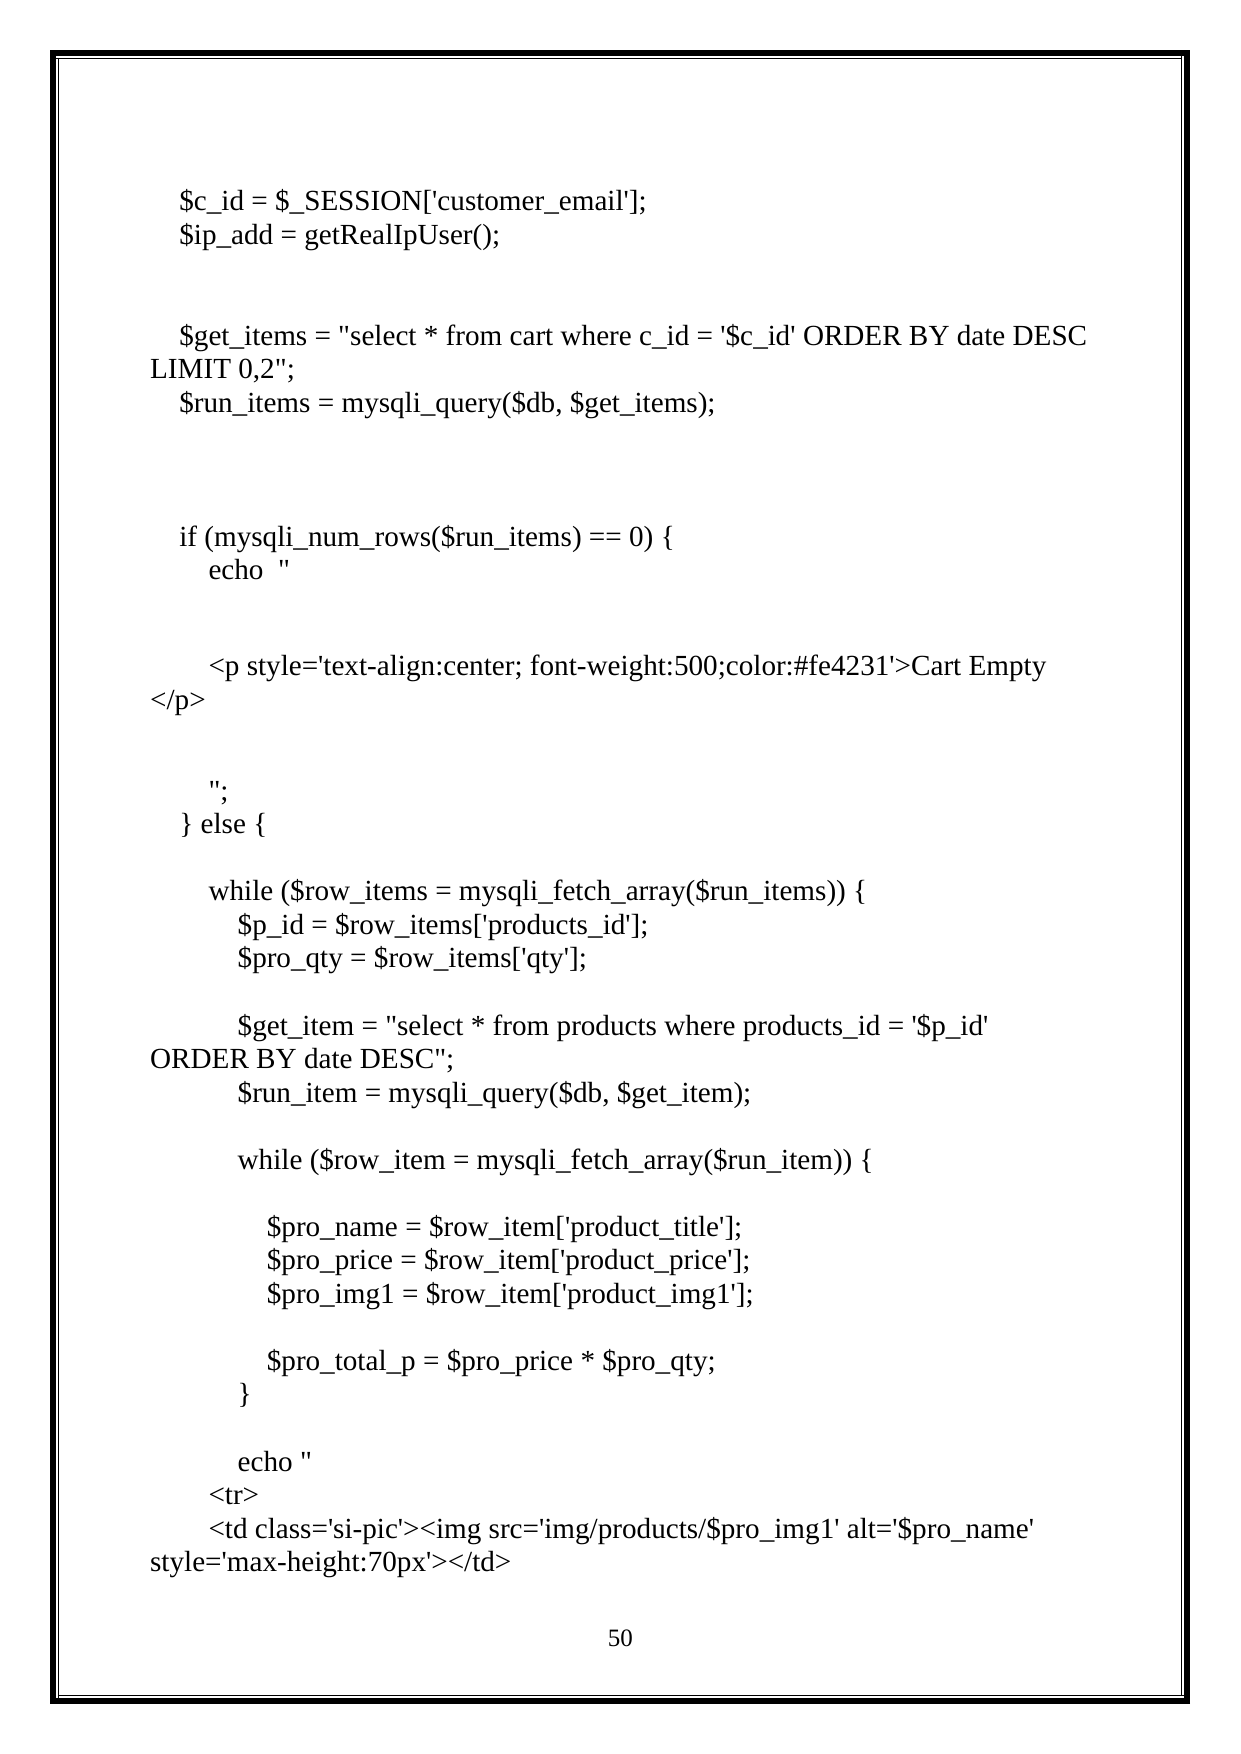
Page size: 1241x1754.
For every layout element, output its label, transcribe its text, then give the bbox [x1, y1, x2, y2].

text $run_items = mysqli_query($db, $get_items); [150, 385, 1090, 418]
text "; [150, 773, 1090, 806]
text <tr> [150, 1477, 1090, 1511]
text <p style='text-align:center; font-weight:500;color:#fe4231'>Cart Empty </p> [150, 648, 1090, 715]
text $ip_add = getRealIpUser(); [150, 217, 1090, 251]
text $pro_price = $row_item['product_price']; [150, 1242, 1090, 1276]
text $get_item = "select * from products where products_id = '$p_id' ORDER BY date DESC"; [150, 1008, 1090, 1075]
text $pro_name = $row_item['product_title']; [150, 1209, 1090, 1242]
text $get_items = "select * from cart where c_id = '$c_id' ORDER BY date DESC LIMIT 0,2"; [150, 318, 1090, 385]
text $pro_qty = $row_items['qty']; [150, 941, 1090, 974]
text $p_id = $row_items['products_id']; [150, 907, 1090, 941]
text while ($row_items = mysqli_fetch_array($run_items)) { [150, 873, 1090, 907]
text echo " [150, 1444, 1090, 1477]
text $pro_total_p = $pro_price * $pro_qty; [150, 1343, 1090, 1377]
text $pro_img1 = $row_item['product_img1']; [150, 1276, 1090, 1309]
text while ($row_item = mysqli_fetch_array($run_item)) { [150, 1142, 1090, 1175]
text echo " [150, 552, 1090, 586]
text <td class='si-pic'><img src='img/products/$pro_img1' alt='$pro_name' style='max-height:70px'></td> [150, 1511, 1090, 1578]
text if (mysqli_num_rows($run_items) == 0) { [150, 519, 1090, 552]
text } else { [150, 806, 1090, 840]
text $c_id = $_SESSION['customer_email']; [150, 183, 1090, 217]
text $run_item = mysqli_query($db, $get_item); [150, 1075, 1090, 1108]
text } [150, 1377, 1090, 1410]
